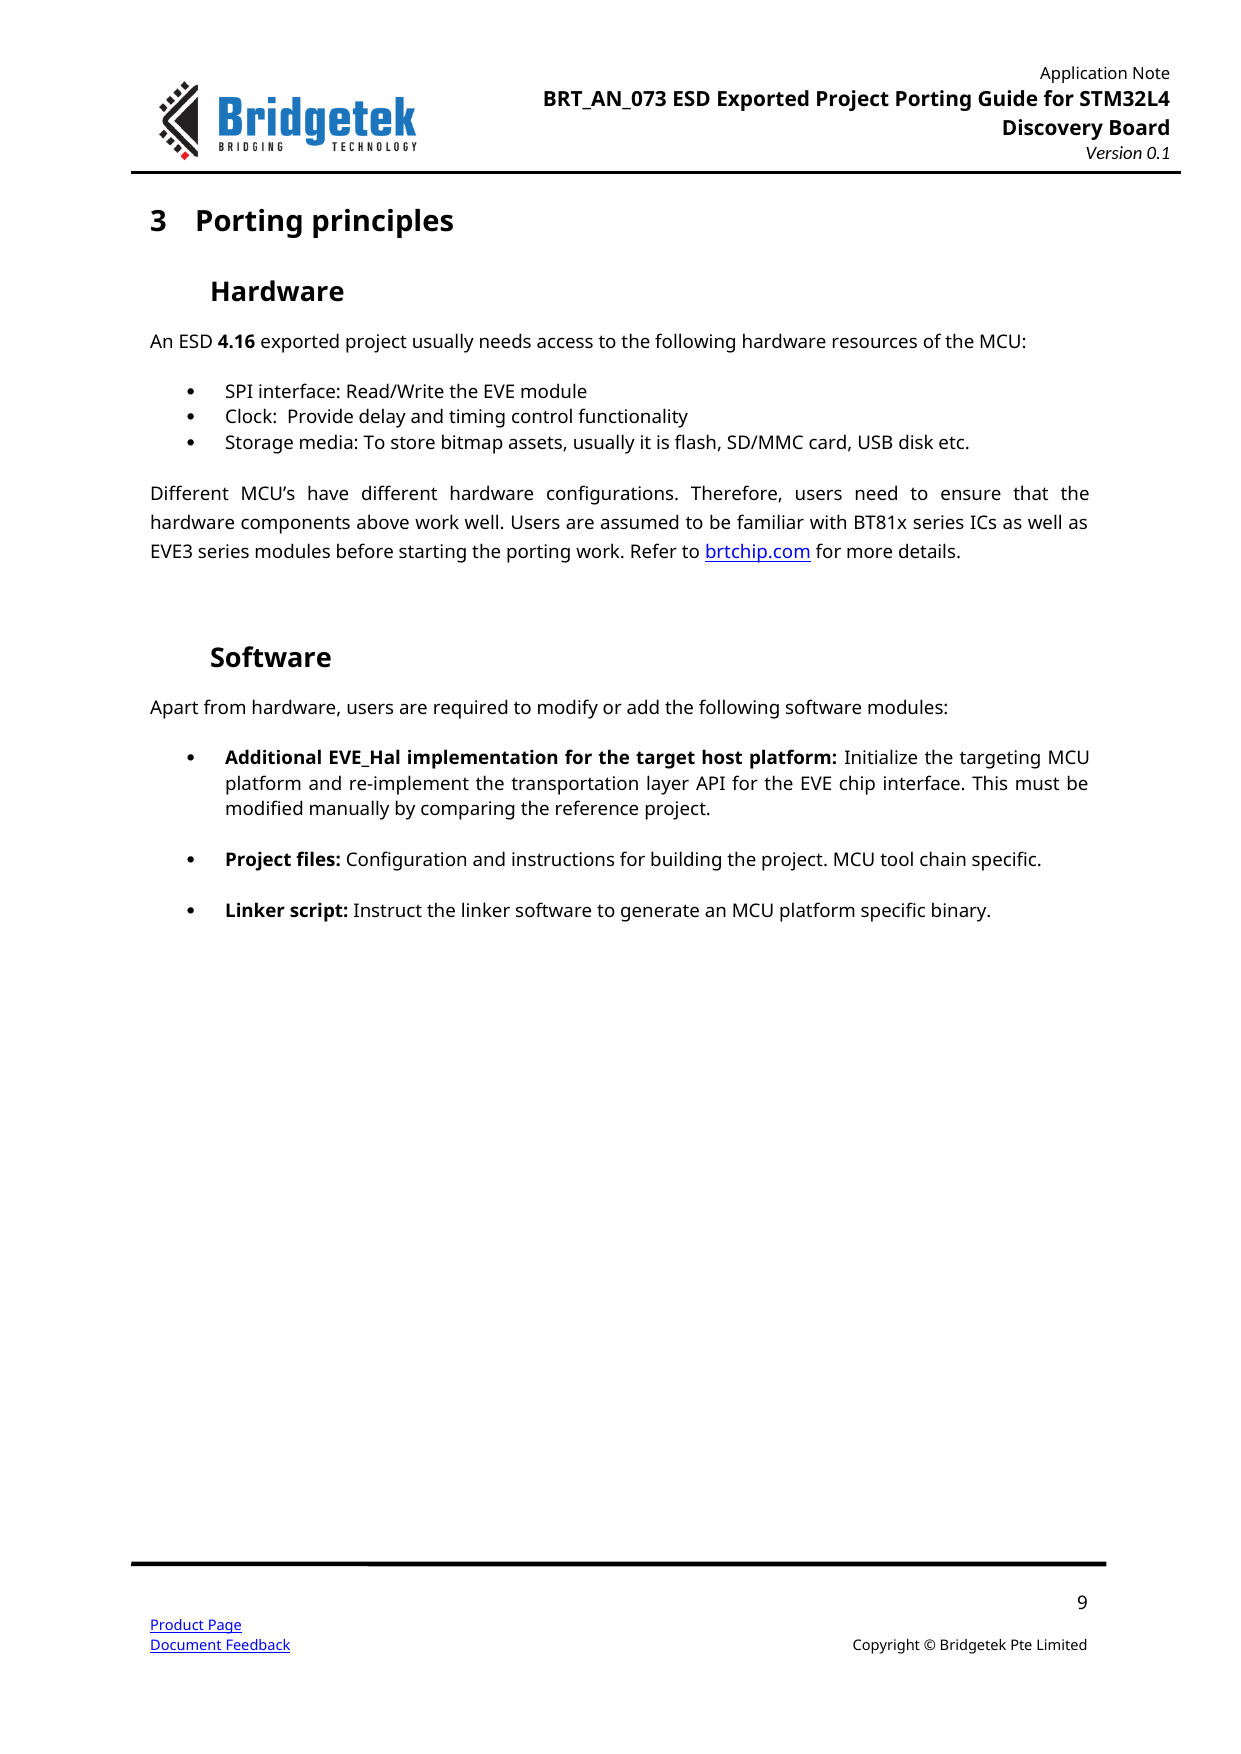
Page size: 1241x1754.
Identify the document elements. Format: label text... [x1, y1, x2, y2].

subtitle Hardware [210, 273, 1090, 309]
text An ESD 4.16 exported project usually needs access to the following hardware resources of the MCU: [150, 328, 1090, 353]
list Storage media: To store bitmap assets, usually it is flash, SD/MMC card, USB disk etc. [187, 429, 1090, 455]
text Apart from hardware, users are required to modify or add the following software modules: [150, 694, 1090, 720]
list Additional EVE_Hal implementation for the target host platform: Initialize the targeting MCU platform and re-implement the transportation layer API for the EVE chip interface. This must be modified manually by comparing the reference project. [187, 744, 1090, 821]
list Clock: Provide delay and timing control functionality [187, 404, 1090, 429]
list Linker script: Instruct the linker software to generate an MCU platform specific binary. [187, 897, 1090, 923]
list SPI interface: Read/Write the EVE module [187, 378, 1090, 404]
picture [150, 73, 422, 163]
subtitle Porting principles [150, 201, 1090, 240]
list Project files: Configuration and instructions for building the project. MCU tool chain specific. [187, 846, 1090, 872]
subtitle Software [210, 639, 1090, 676]
text Different MCU’s have different hardware configurations. Therefore, users need to ensure that the hardware components above work well. Users are assumed to be familiar with BT81x series ICs as well as EVE3 series modules before starting the porting work. Refer to brtchip.com for more details. [150, 480, 1090, 564]
